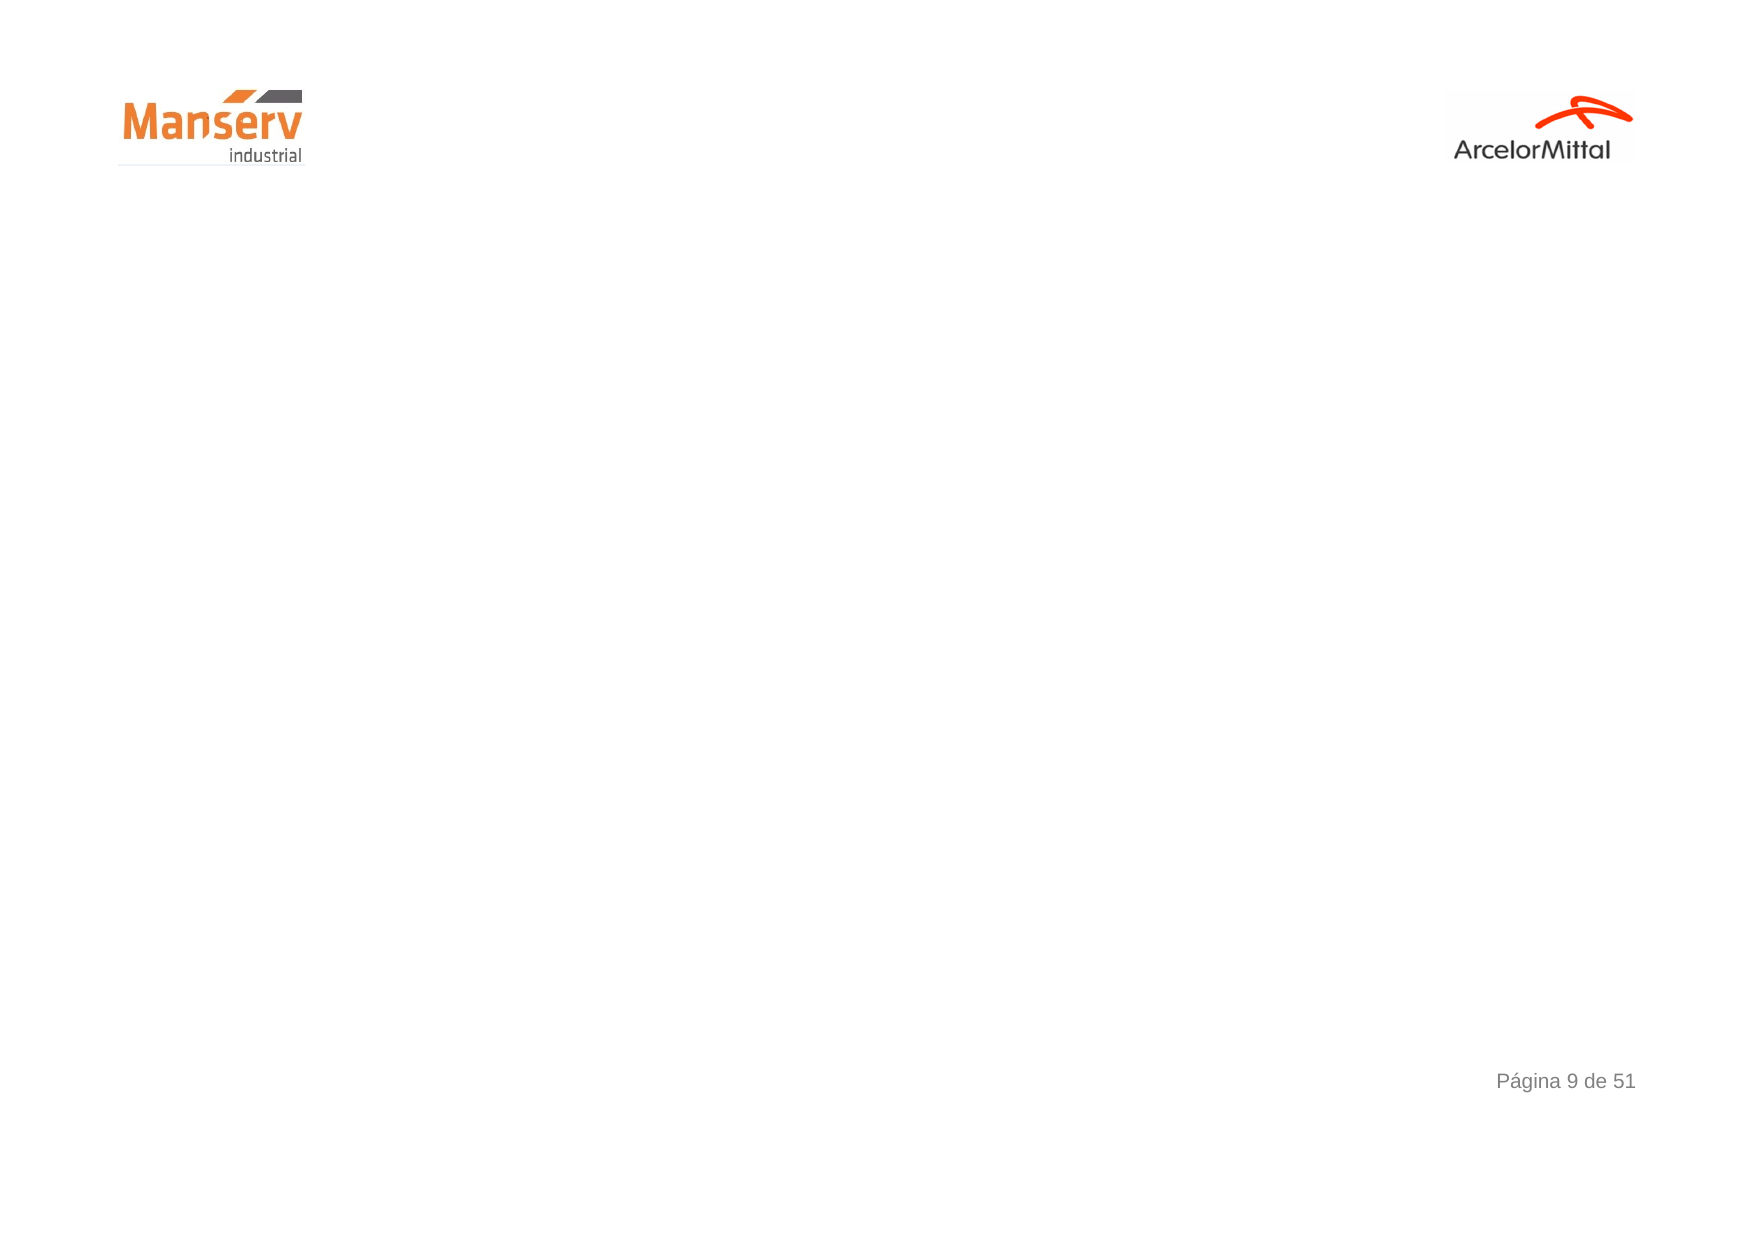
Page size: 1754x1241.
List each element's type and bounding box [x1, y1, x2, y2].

picture [118, 88, 306, 166]
picture [1445, 90, 1636, 163]
